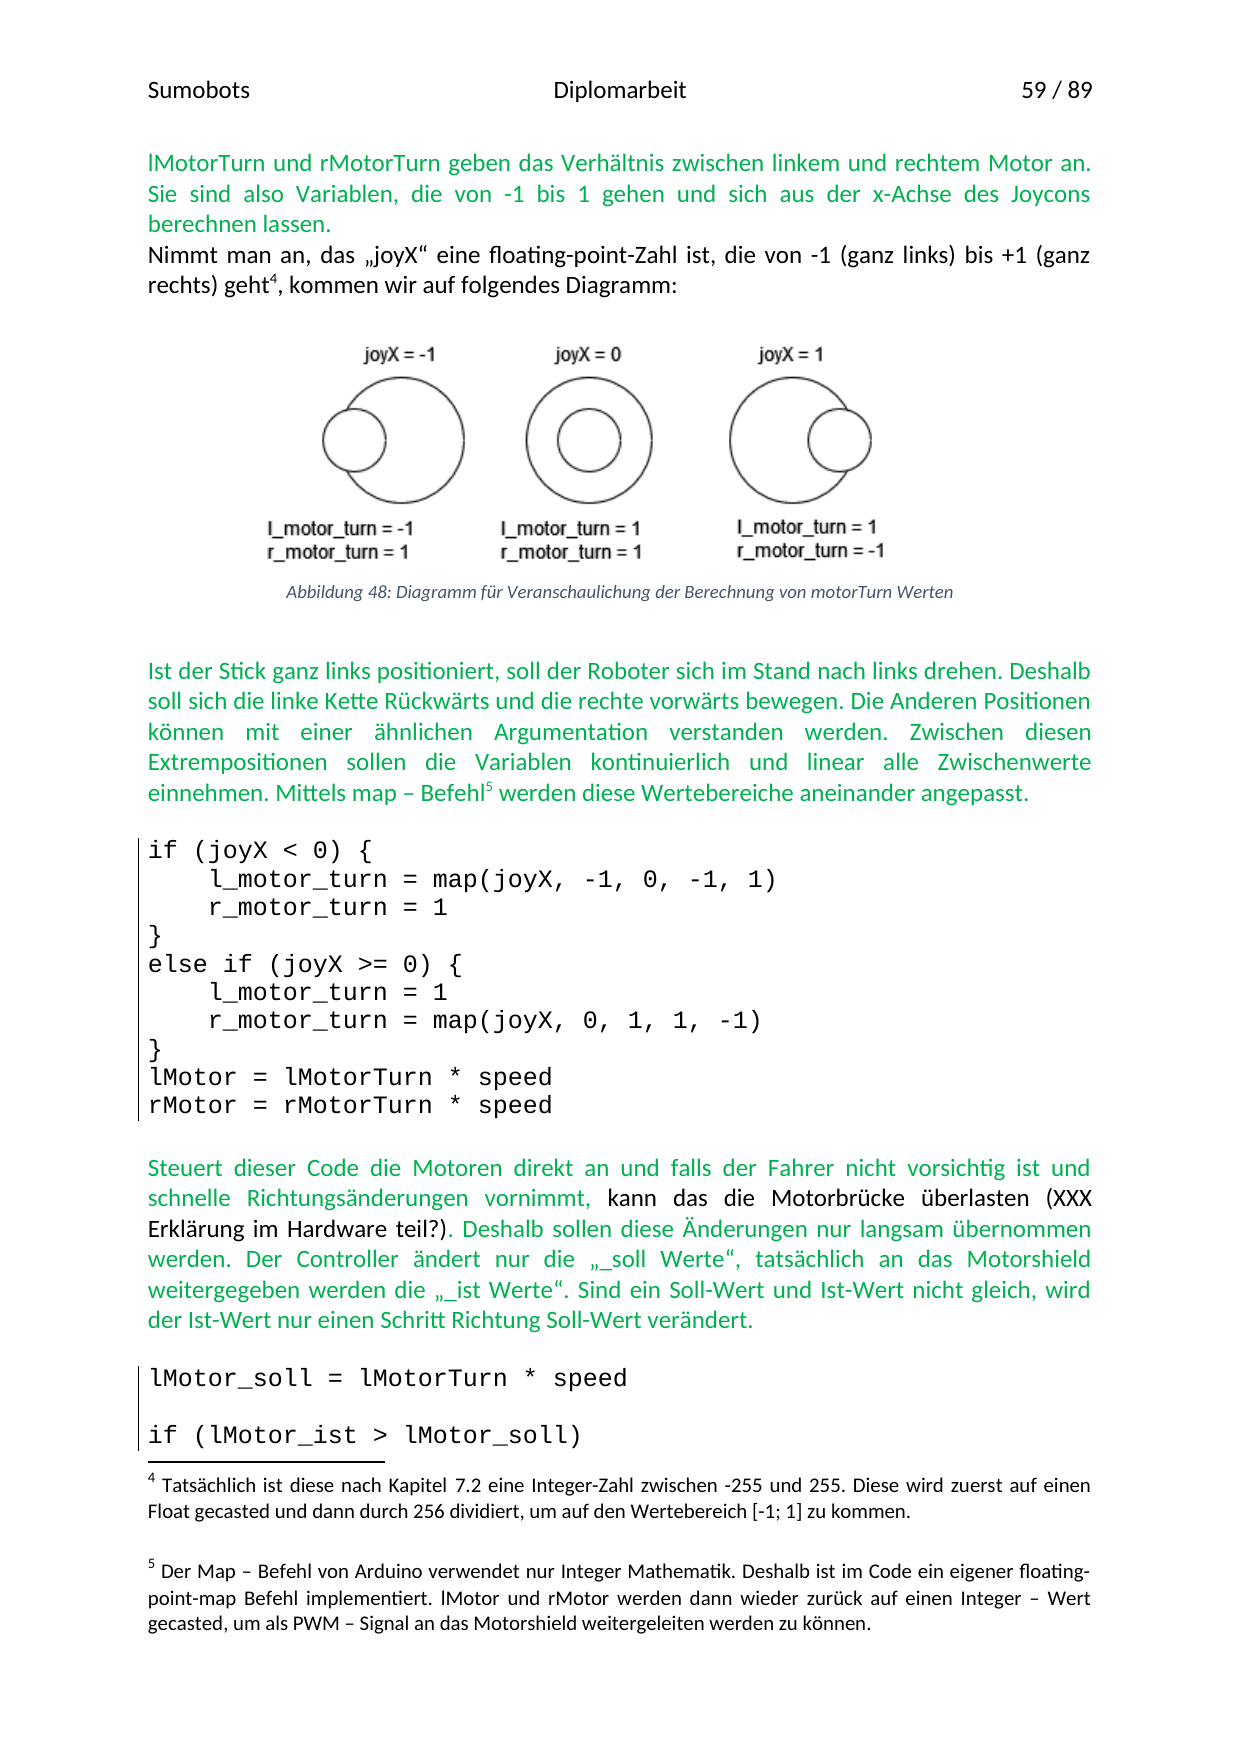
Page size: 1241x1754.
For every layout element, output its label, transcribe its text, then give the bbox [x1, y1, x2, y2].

text r_motor_turn = map(joyX, 0, 1, 1, -1) [148, 1008, 1093, 1036]
text l_motor_turn = map(joyX, -1, 0, -1, 1) [148, 866, 1093, 895]
text } [148, 1036, 1093, 1065]
text Abbildung 48: Diagramm für Veranschaulichung der Berechnung von motorTurn Werten [148, 581, 1093, 604]
text Nimmt man an, das „joyX“ eine floating-point-Zahl ist, die von -1 (ganz links) bis +1 (ganz rechts) geht, kommen wir auf folgendes Diagramm: [148, 239, 1093, 300]
text r_motor_turn = 1 [148, 895, 1093, 923]
text lMotor_soll = lMotorTurn * speed [148, 1366, 1093, 1394]
text Ist der Stick ganz links positioniert, soll der Roboter sich im Stand nach links drehen. Deshalb soll sich die linke Kette Rückwärts und die rechte vorwärts bewegen. Die Anderen Positionen können mit einer ähnlichen Argumentation verstanden werden. Zwischen diesen Extrempositionen sollen die Variablen kontinuierlich und linear alle Zwischenwerte einnehmen. Mittels map – Befehl werden diese Wertebereiche aneinander angepasst. [148, 655, 1093, 808]
text else if (joyX >= 0) { [148, 951, 1093, 980]
text rMotor = rMotorTurn * speed [148, 1093, 1093, 1121]
text if (joyX < 0) { [148, 838, 1093, 866]
text lMotor = lMotorTurn * speed [148, 1065, 1093, 1093]
text lMotorTurn und rMotorTurn geben das Verhältnis zwischen linkem und rechtem Motor an. Sie sind also Variablen, die von -1 bis 1 gehen und sich aus der x-Achse des Joycons berechnen lassen. [148, 148, 1093, 239]
text if (lMotor_ist > lMotor_soll) [148, 1422, 1093, 1451]
text Steuert dieser Code die Motoren direkt an und falls der Fahrer nicht vorsichtig ist und schnelle Richtungsänderungen vornimmt, kann das die Motorbrücke überlasten (XXX Erklärung im Hardware teil?). Deshalb sollen diese Änderungen nur langsam übernommen werden. Der Controller ändert nur die „_soll Werte“, tatsächlich an das Motorshield weitergegeben werden die „_ist Werte“. Sind ein Soll-Wert und Ist-Wert nicht gleich, wird der Ist-Wert nur einen Schritt Richtung Soll-Wert verändert. [148, 1152, 1093, 1335]
text l_motor_turn = 1 [148, 980, 1093, 1008]
picture [260, 330, 980, 581]
text } [148, 923, 1093, 951]
